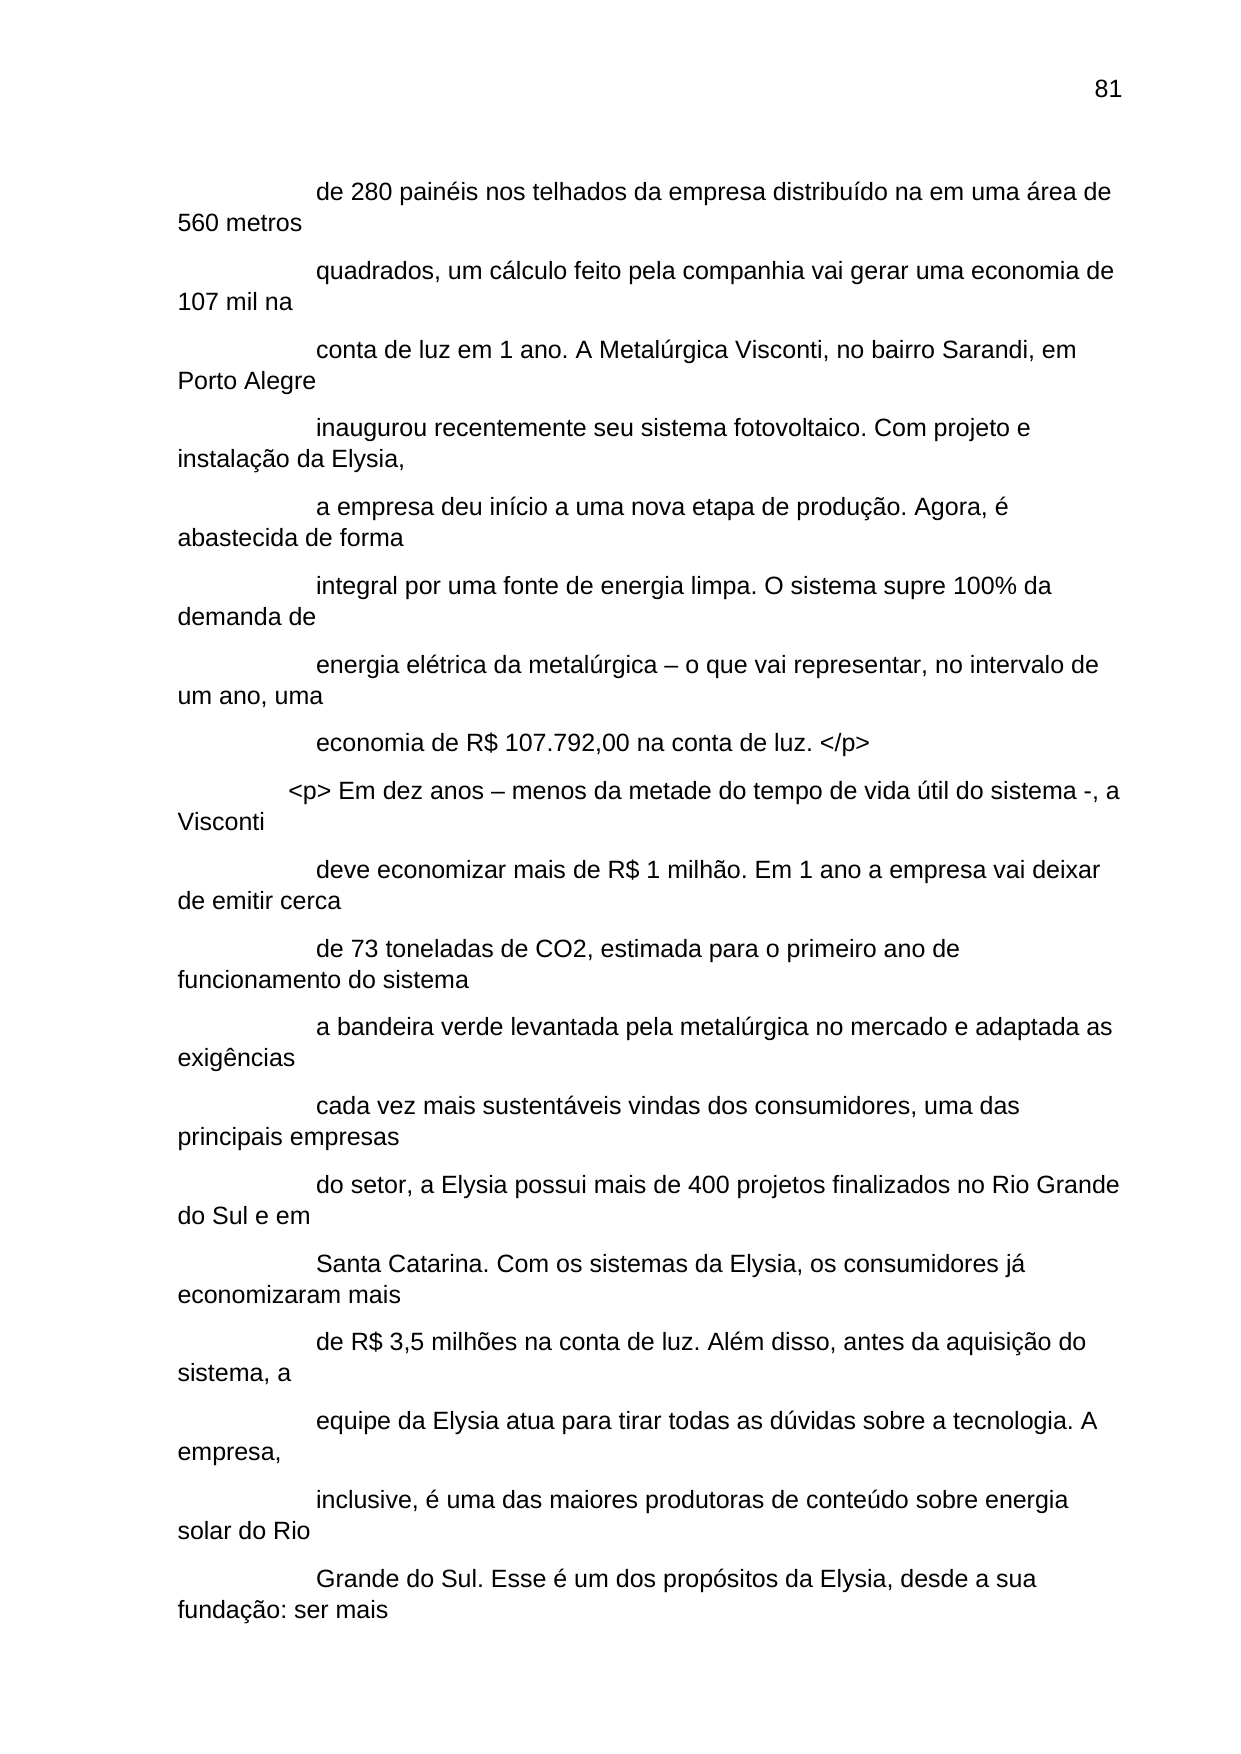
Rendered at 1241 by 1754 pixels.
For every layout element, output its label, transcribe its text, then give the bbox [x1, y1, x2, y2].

text energia elétrica da metalúrgica – o que vai representar, no intervalo de um ano, uma [177, 650, 1122, 709]
text de R$ 3,5 milhões na conta de luz. Além disso, antes da aquisição do sistema, a [177, 1327, 1122, 1387]
text cada vez mais sustentáveis vindas dos consumidores, uma das principais empresas [177, 1091, 1122, 1151]
text <p> Em dez anos – menos da metade do tempo de vida útil do sistema -, a Visconti [177, 776, 1122, 836]
text Grande do Sul. Esse é um dos propósitos da Elysia, desde a sua fundação: ser mais [177, 1564, 1122, 1623]
text a empresa deu início a uma nova etapa de produção. Agora, é abastecida de forma [177, 492, 1122, 552]
text de 73 toneladas de CO2, estimada para o primeiro ano de funcionamento do sistema [177, 934, 1122, 993]
text Santa Catarina. Com os sistemas da Elysia, os consumidores já economizaram mais [177, 1249, 1122, 1308]
text a bandeira verde levantada pela metalúrgica no mercado e adaptada as exigências [177, 1012, 1122, 1072]
text deve economizar mais de R$ 1 milhão. Em 1 ano a empresa vai deixar de emitir cerca [177, 855, 1122, 915]
text de 280 painéis nos telhados da empresa distribuído na em uma área de 560 metros [177, 177, 1122, 237]
text integral por uma fonte de energia limpa. O sistema supre 100% da demanda de [177, 571, 1122, 631]
text equipe da Elysia atua para tirar todas as dúvidas sobre a tecnologia. A empresa, [177, 1406, 1122, 1466]
text inclusive, é uma das maiores produtoras de conteúdo sobre energia solar do Rio [177, 1485, 1122, 1545]
text conta de luz em 1 ano. A Metalúrgica Visconti, no bairro Sarandi, em Porto Alegre [177, 335, 1122, 394]
text do setor, a Elysia possui mais de 400 projetos finalizados no Rio Grande do Sul e em [177, 1170, 1122, 1230]
text quadrados, um cálculo feito pela companhia vai gerar uma economia de 107 mil na [177, 256, 1122, 316]
text economia de R$ 107.792,00 na conta de luz. </p> [177, 728, 1122, 757]
text inaugurou recentemente seu sistema fotovoltaico. Com projeto e instalação da Elysia, [177, 413, 1122, 473]
